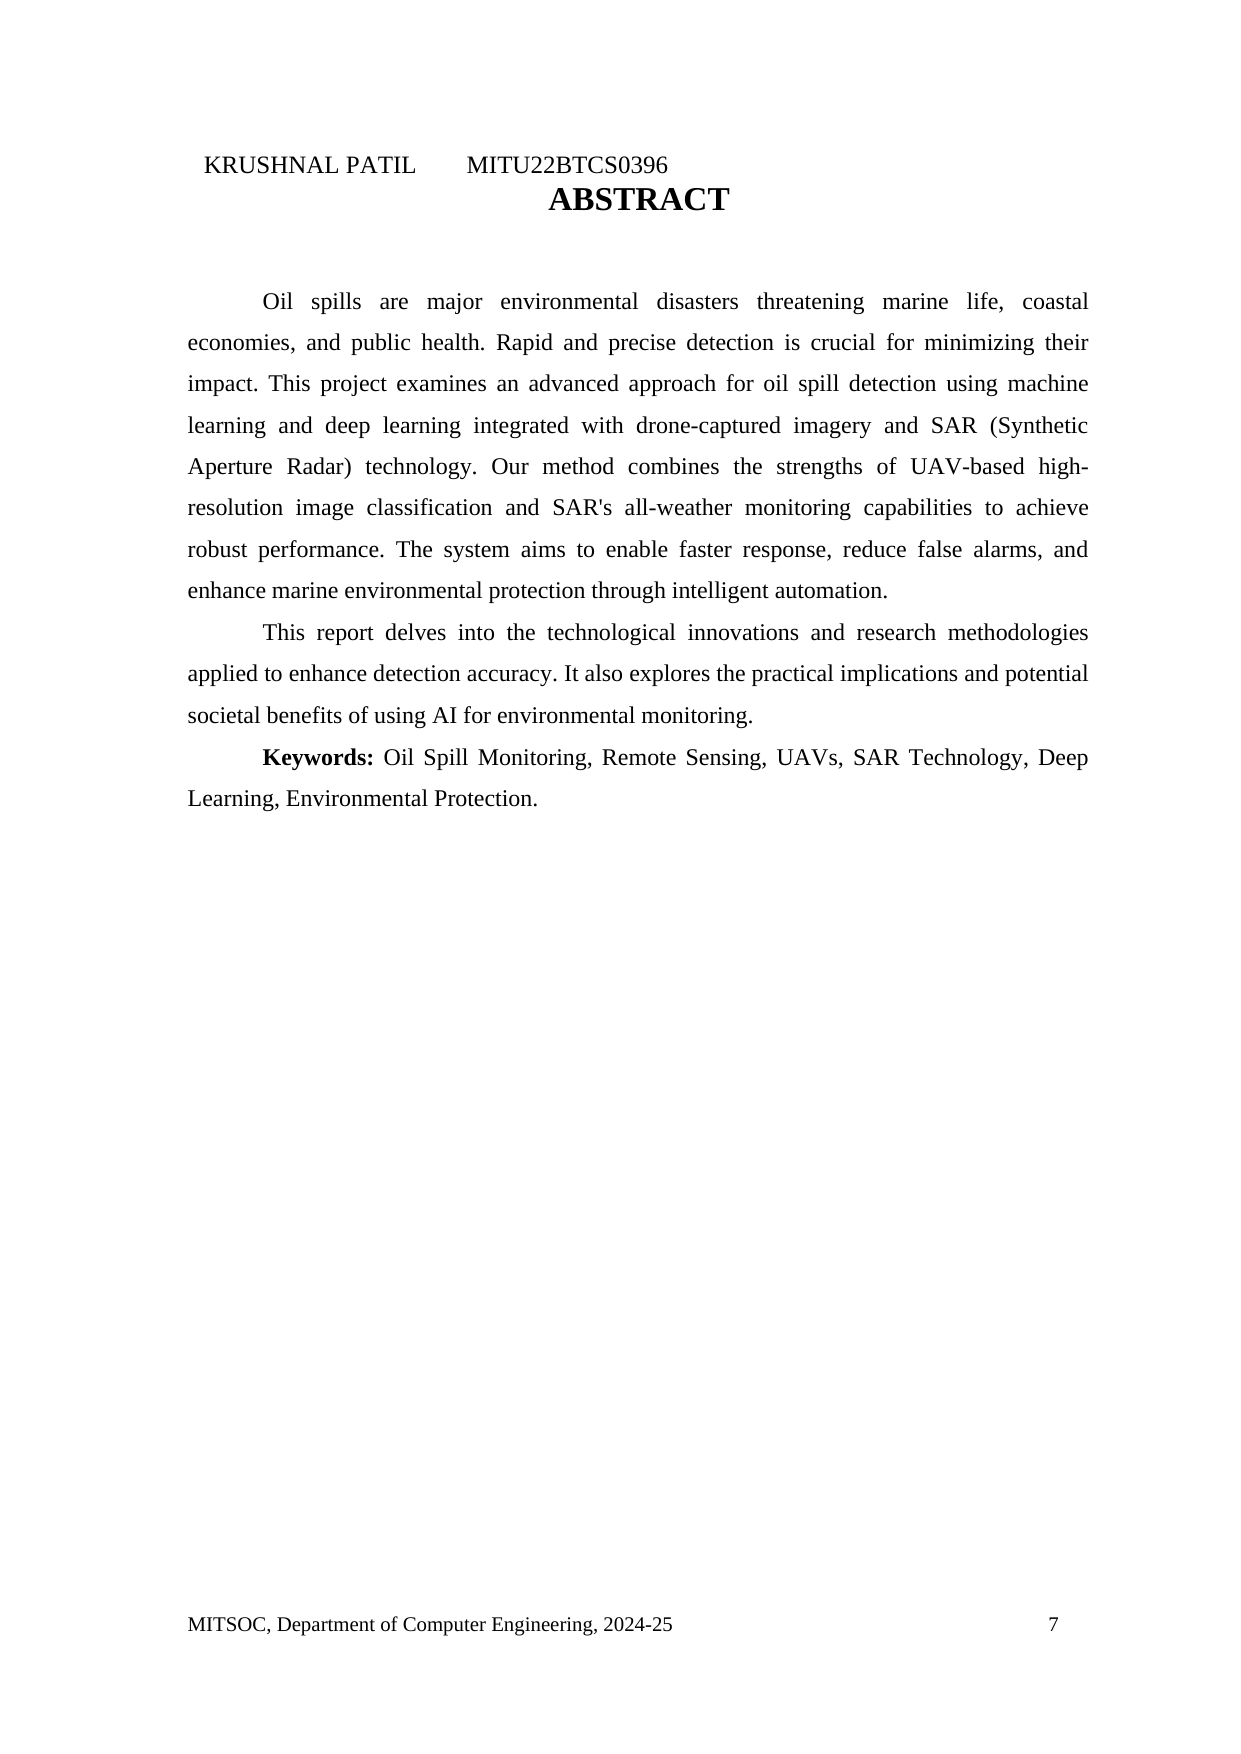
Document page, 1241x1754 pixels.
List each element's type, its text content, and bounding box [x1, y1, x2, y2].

text KRUSHNAL PATIL MITU22BTCS0396 [128, 150, 1090, 179]
text This report delves into the technological innovations and research methodologies applied to enhance detection accuracy. It also explores the practical implications and potential societal benefits of using AI for environmental monitoring. [187, 618, 1090, 728]
text Keywords: Oil Spill Monitoring, Remote Sensing, UAVs, SAR Technology, Deep Learning, Environmental Protection. [187, 743, 1090, 812]
text Oil spills are major environmental disasters threatening marine life, coastal economies, and public health. Rapid and precise detection is crucial for minimizing their impact. This project examines an advanced approach for oil spill detection using machine learning and deep learning integrated with drone-captured imagery and SAR (Synthetic Aperture Radar) technology. Our method combines the strengths of UAV-based high-resolution image classification and SAR's all-weather monitoring capabilities to achieve robust performance. The system aims to enable faster response, reduce false alarms, and enhance marine environmental protection through intelligent automation. [187, 287, 1090, 604]
text ABSTRACT [187, 179, 1090, 218]
